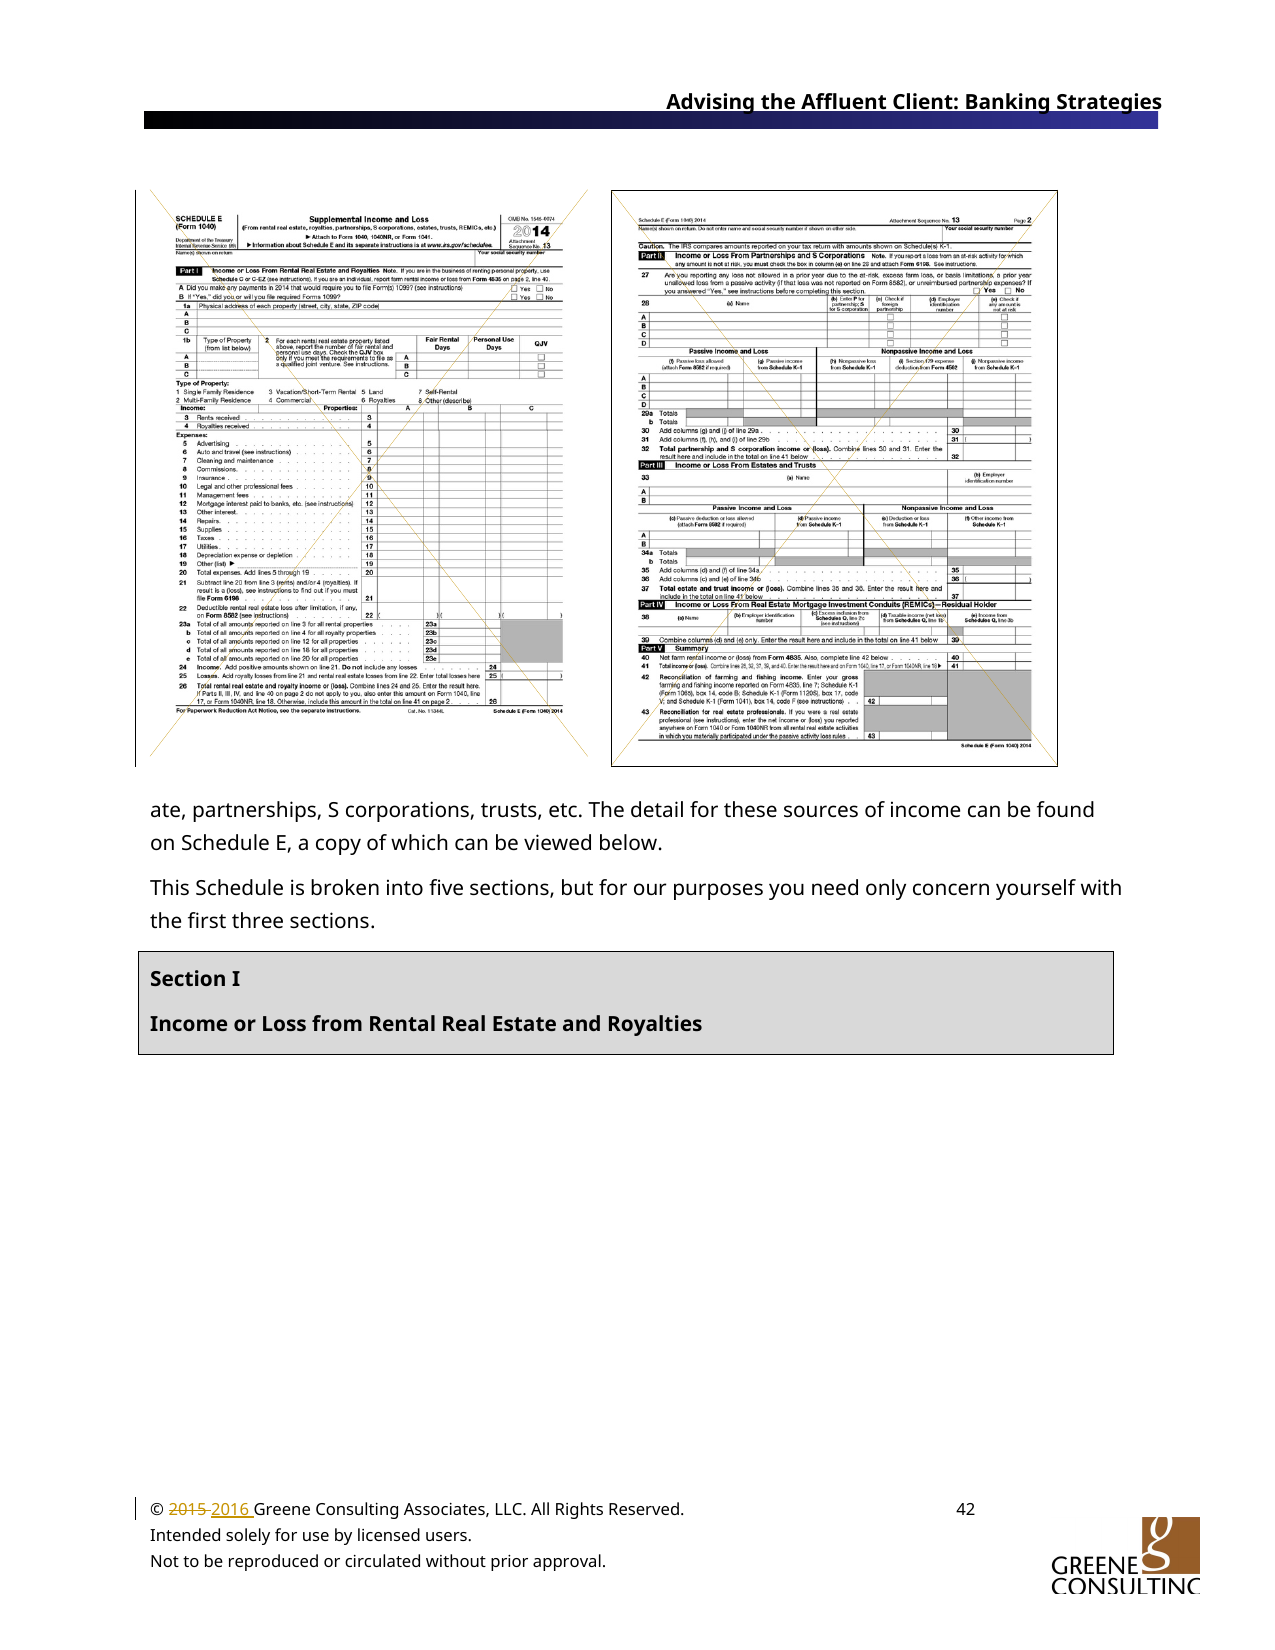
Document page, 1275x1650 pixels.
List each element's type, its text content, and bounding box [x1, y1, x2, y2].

picture [1050, 1517, 1200, 1593]
text ate, partnerships, S corporations, trusts, etc. The detail for these sources of income can be found on Schedule E, a copy of which can be viewed below. [150, 795, 1125, 856]
picture [836, 193, 1057, 763]
picture [613, 191, 1056, 477]
picture [612, 480, 1057, 766]
picture [151, 475, 587, 757]
table_header Section I Income or Loss from Rental Real Estate and Royalties [139, 952, 1113, 1054]
table_header [600, 177, 1130, 783]
picture [151, 189, 587, 471]
text This Schedule is broken into five sections, but for our purposes you need only concern yourself with the first three sections. [150, 873, 1125, 934]
picture [150, 192, 367, 754]
picture [370, 191, 588, 755]
table_header [139, 177, 600, 783]
picture [612, 194, 833, 763]
